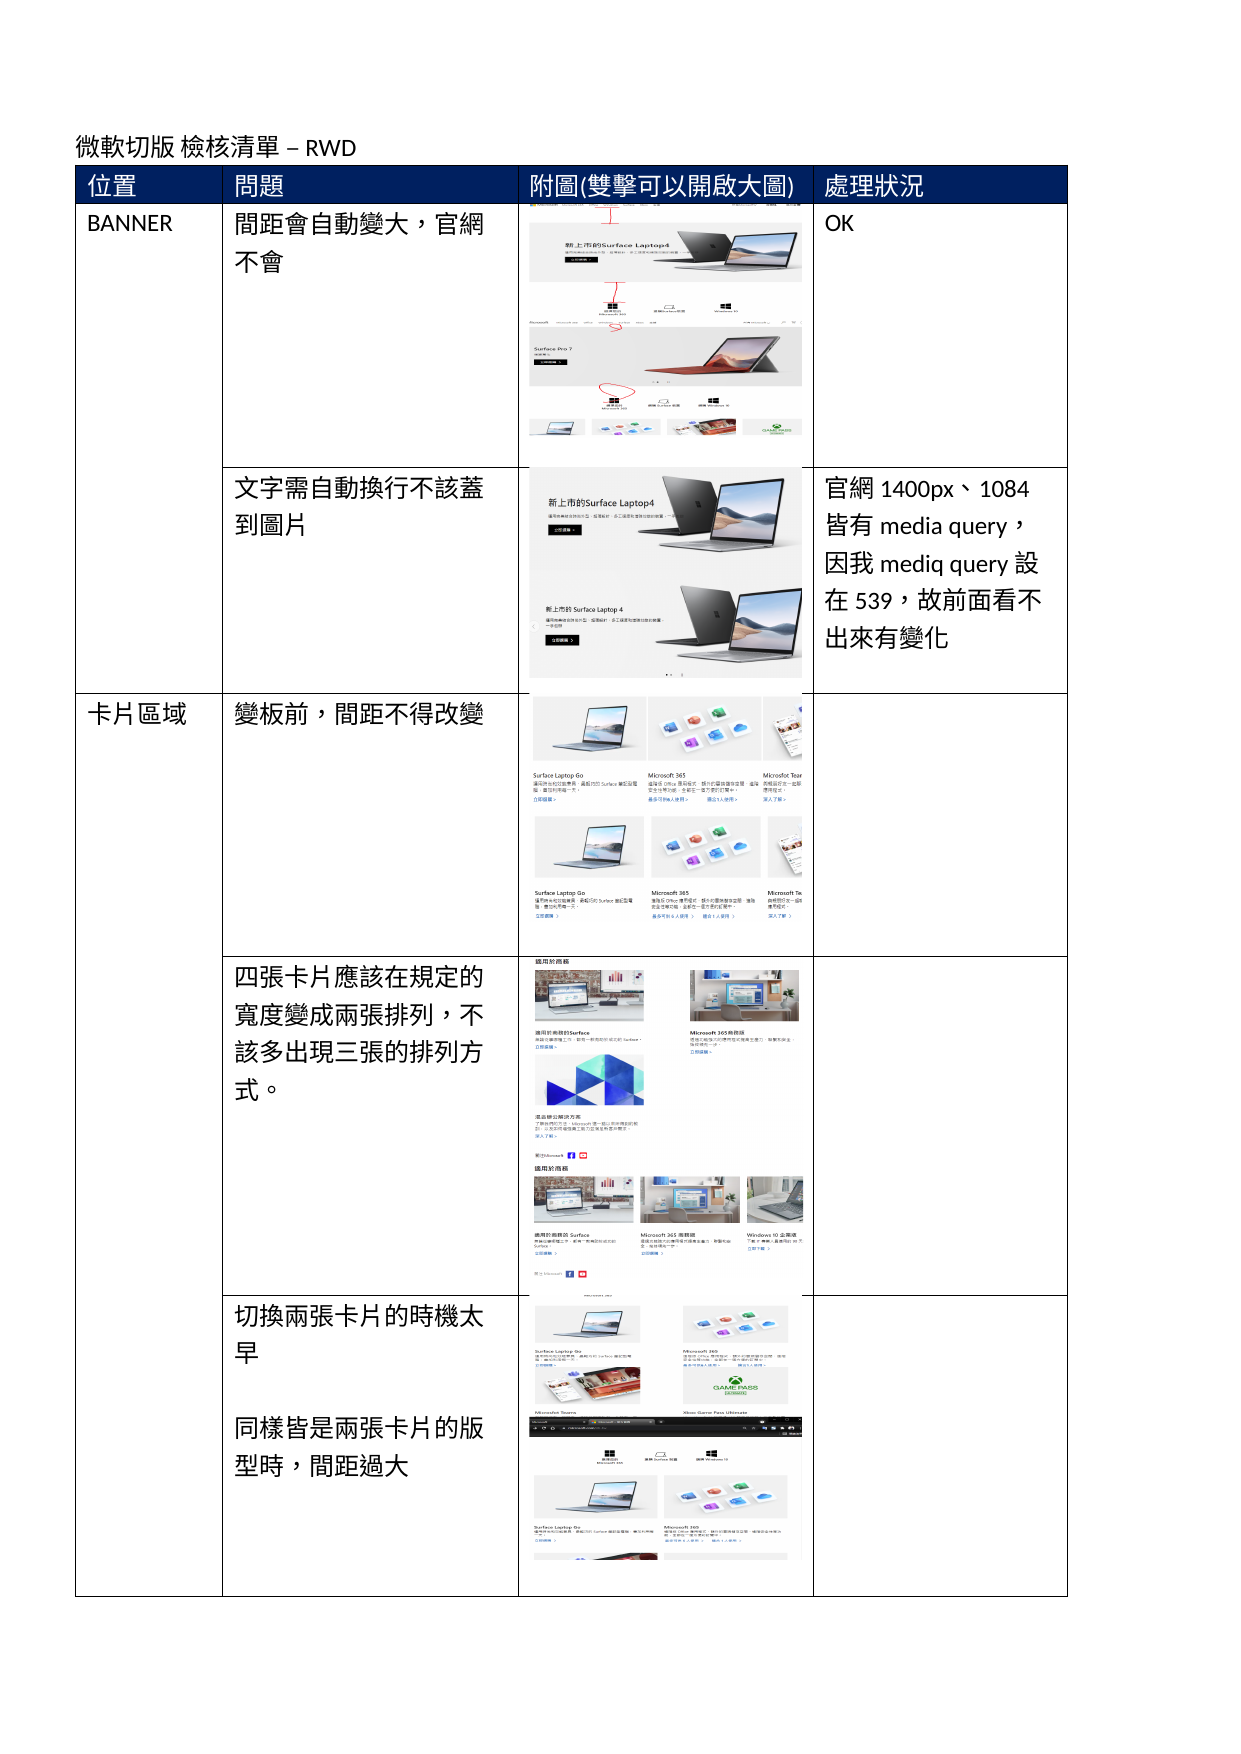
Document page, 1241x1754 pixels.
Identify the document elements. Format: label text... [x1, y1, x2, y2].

table_cell BANNER [76, 204, 222, 693]
table_cell [814, 1296, 1067, 1596]
table_header 處理狀況 [814, 166, 1067, 203]
table_cell OK [814, 204, 1067, 467]
picture [529, 467, 802, 678]
table_cell 四張卡片應該在規定的寬度變成兩張排列，不該多出現三張的排列方式。 [223, 957, 518, 1295]
table_cell 切換兩張卡片的時機太早 同樣皆是兩張卡片的版型時，間距過大 [223, 1296, 518, 1596]
picture [529, 204, 802, 438]
table_header 問題 [223, 166, 518, 203]
picture [529, 1295, 802, 1560]
picture [529, 957, 804, 1278]
table_cell [519, 204, 813, 467]
picture [529, 693, 802, 922]
table_cell [519, 1296, 813, 1596]
table_header 位置 [76, 166, 222, 203]
table_cell 變板前，間距不得改變 [223, 694, 518, 956]
text 微軟切版 檢核清單 – RWD [75, 127, 1165, 164]
table_cell 官網1400px、1084皆有media query，因我mediq query 設在539，故前面看不出來有變化 [814, 468, 1067, 693]
table_cell 文字需自動換行不該蓋到圖片 [223, 468, 518, 693]
table_cell 卡片區域 [76, 694, 222, 1596]
table_cell [814, 694, 1067, 956]
table_cell [519, 694, 813, 956]
table_cell [519, 957, 813, 1295]
table_header 附圖(雙擊可以開啟大圖) [519, 166, 813, 203]
table_cell 間距會自動變大，官網不會 [223, 204, 518, 467]
table_cell [814, 957, 1067, 1295]
table_cell [519, 468, 813, 693]
